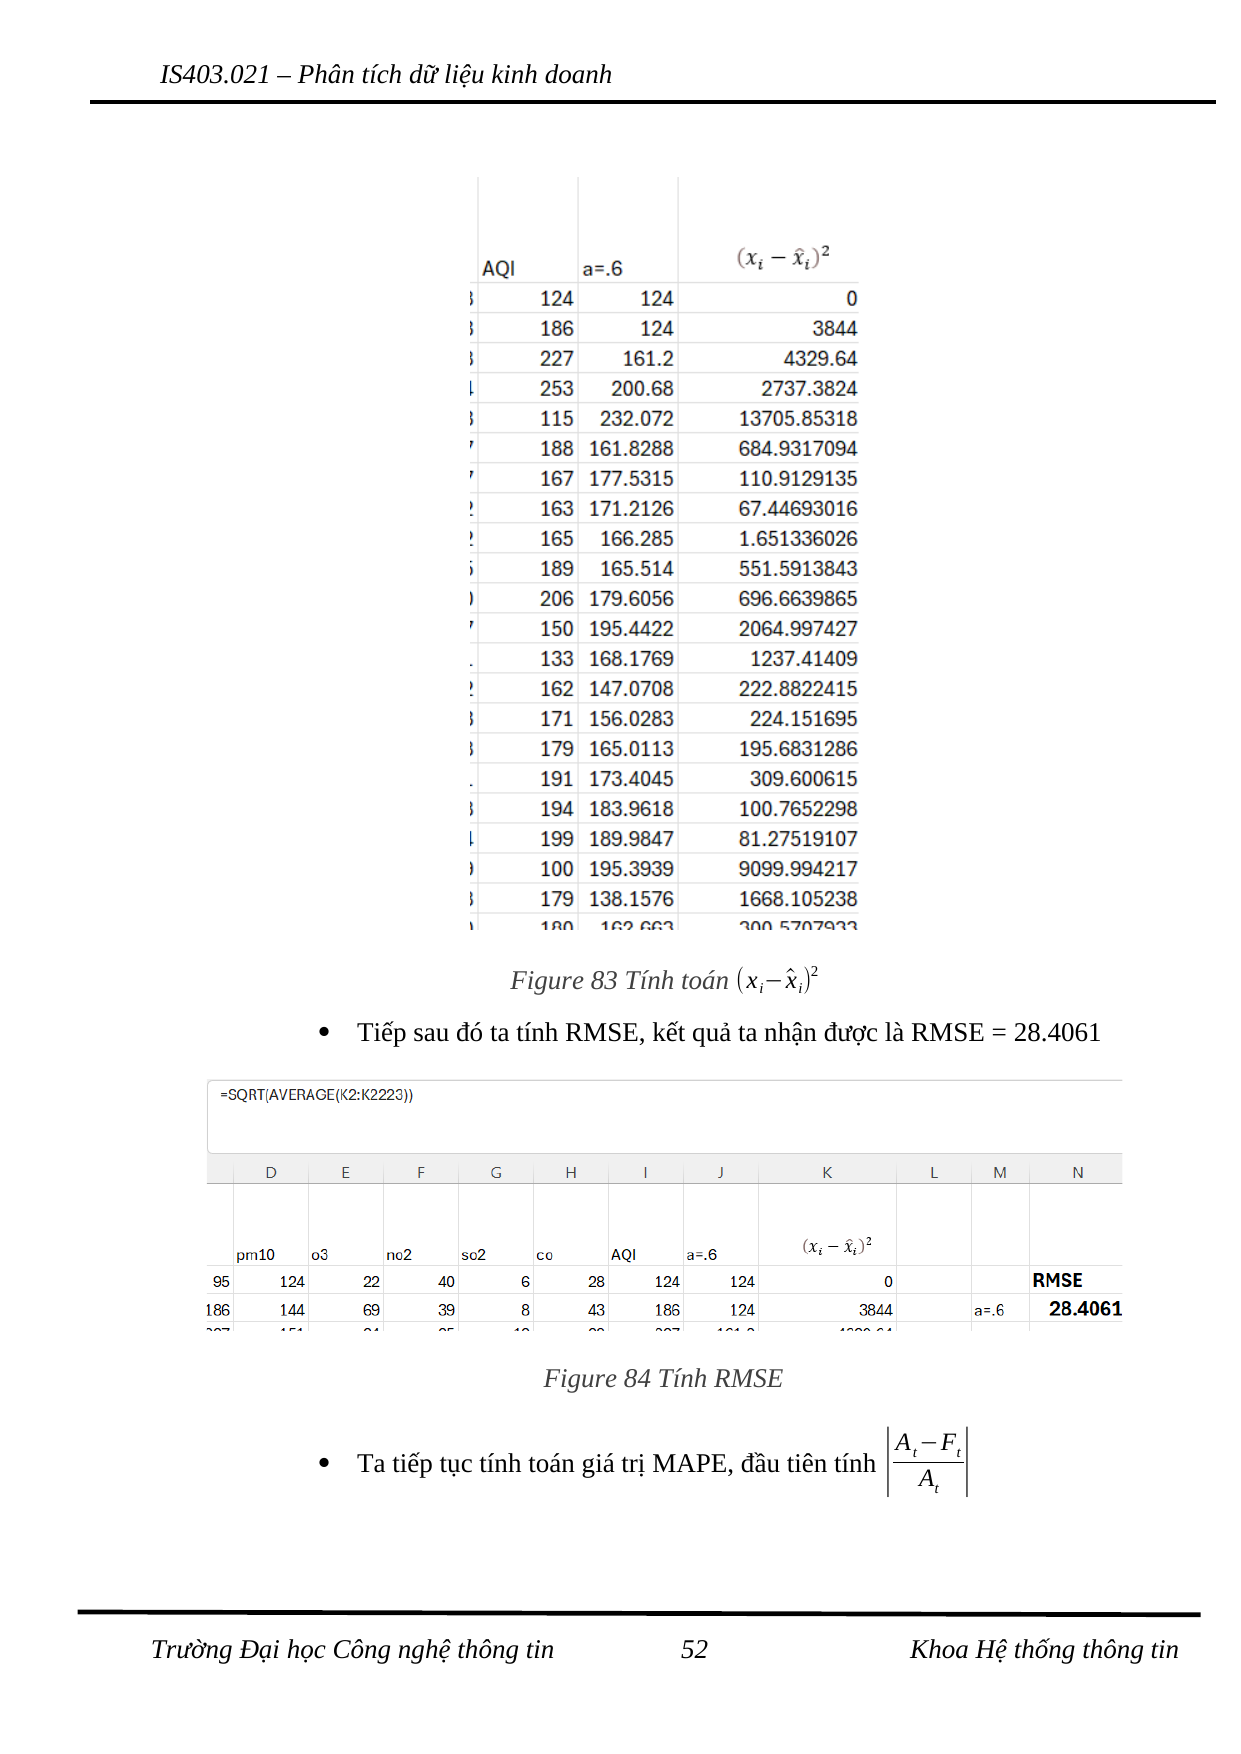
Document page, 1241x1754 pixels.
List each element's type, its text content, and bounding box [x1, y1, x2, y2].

picture [470, 177, 859, 930]
text Figure 84 Tính RMSE [207, 1362, 1122, 1394]
text Figure 83 Tính toán [207, 962, 1122, 997]
list Ta tiếp tục tính toán giá trị MAPE, đầu tiên tính [319, 1426, 1122, 1499]
list Tiếp sau đó ta tính RMSE, kết quả ta nhận được là RMSE = 28.4061 [319, 1016, 1122, 1047]
picture [206, 1079, 1123, 1331]
